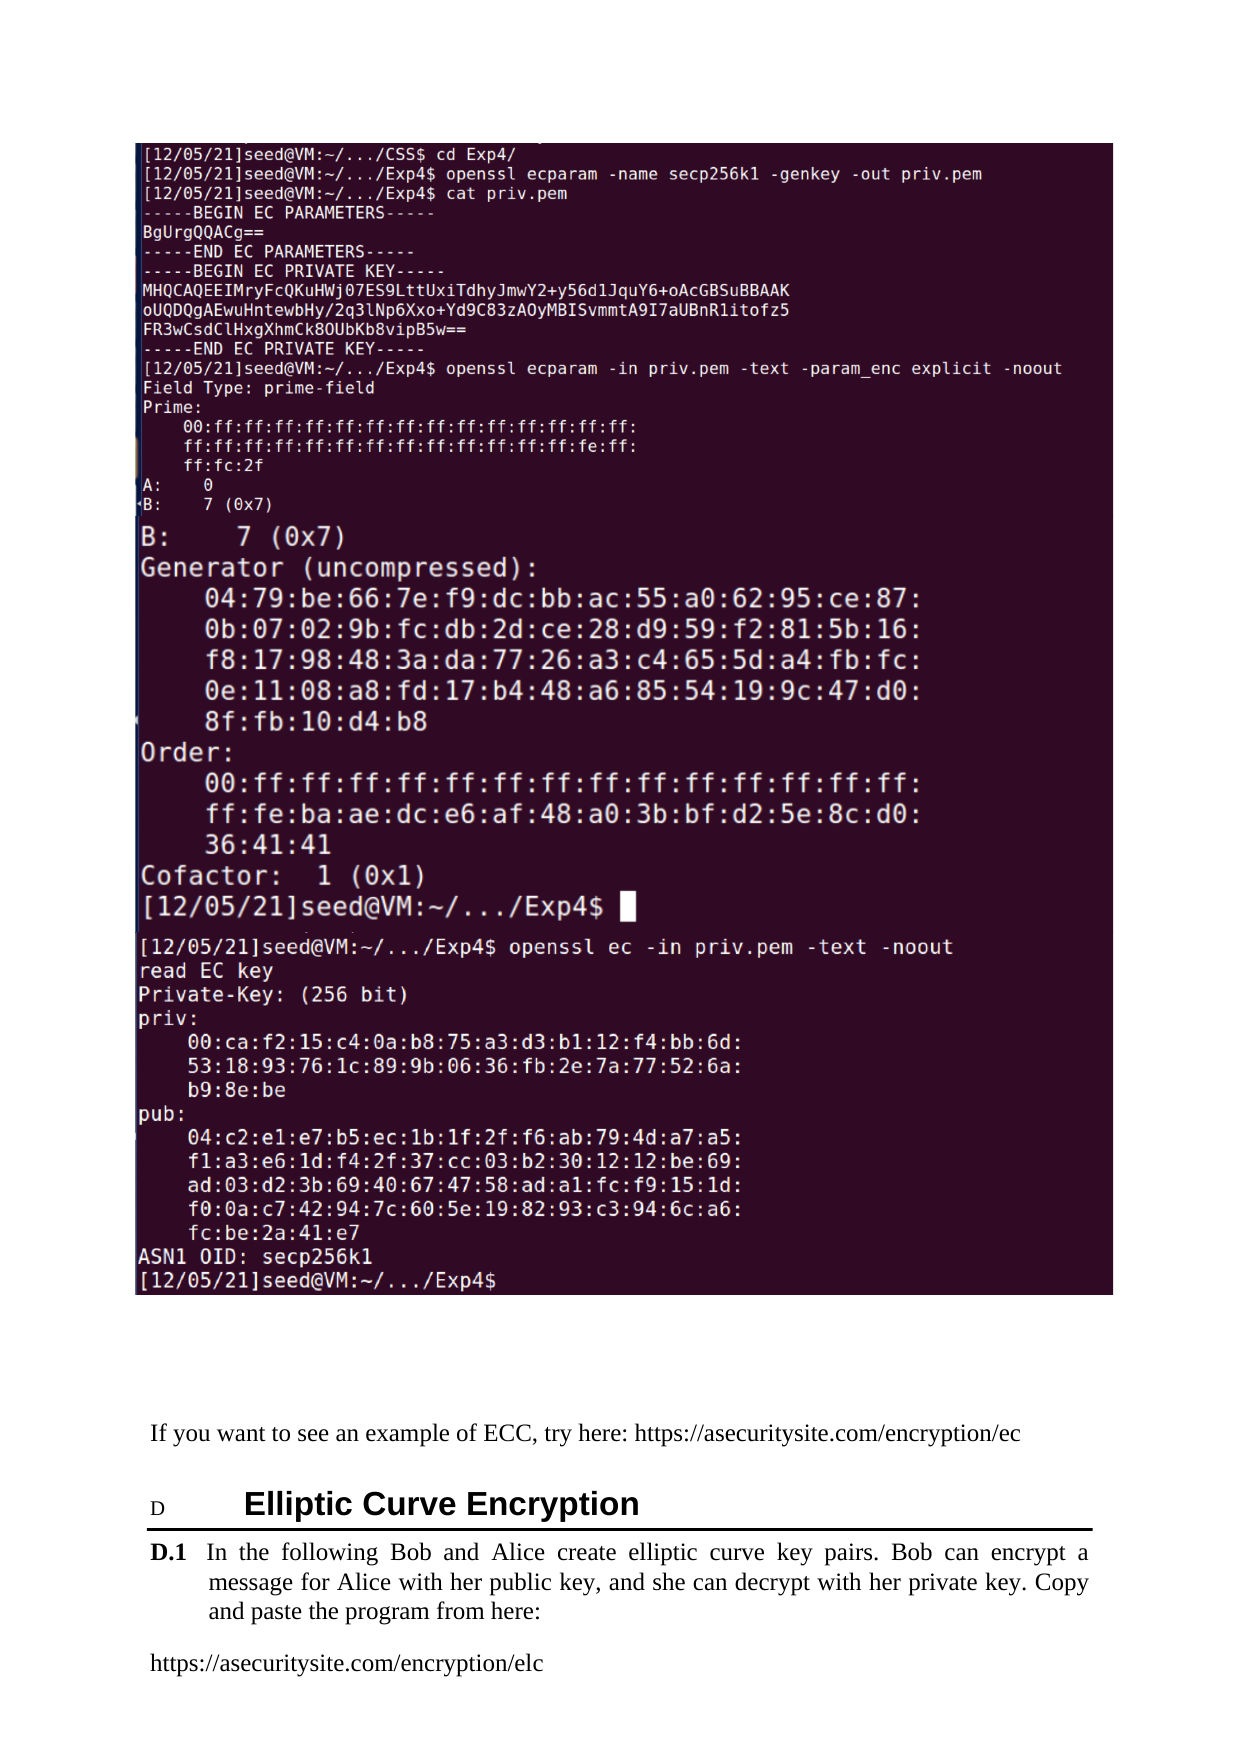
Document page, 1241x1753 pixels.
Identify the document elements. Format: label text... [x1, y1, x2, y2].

text D.1 In the following Bob and Alice create elliptic curve key pairs. Bob can encrypt a message for Alice with her public key, and she can decrypt with her private key. Copy and paste the program from here: [150, 1537, 1090, 1625]
picture [135, 143, 1114, 1295]
text https://asecuritysite.com/encryption/elc [150, 1648, 1113, 1676]
text If you want to see an example of ECC, try here: https://asecuritysite.com/encryption/ec [150, 1418, 1113, 1447]
list Elliptic Curve Encryption [150, 1484, 1113, 1522]
